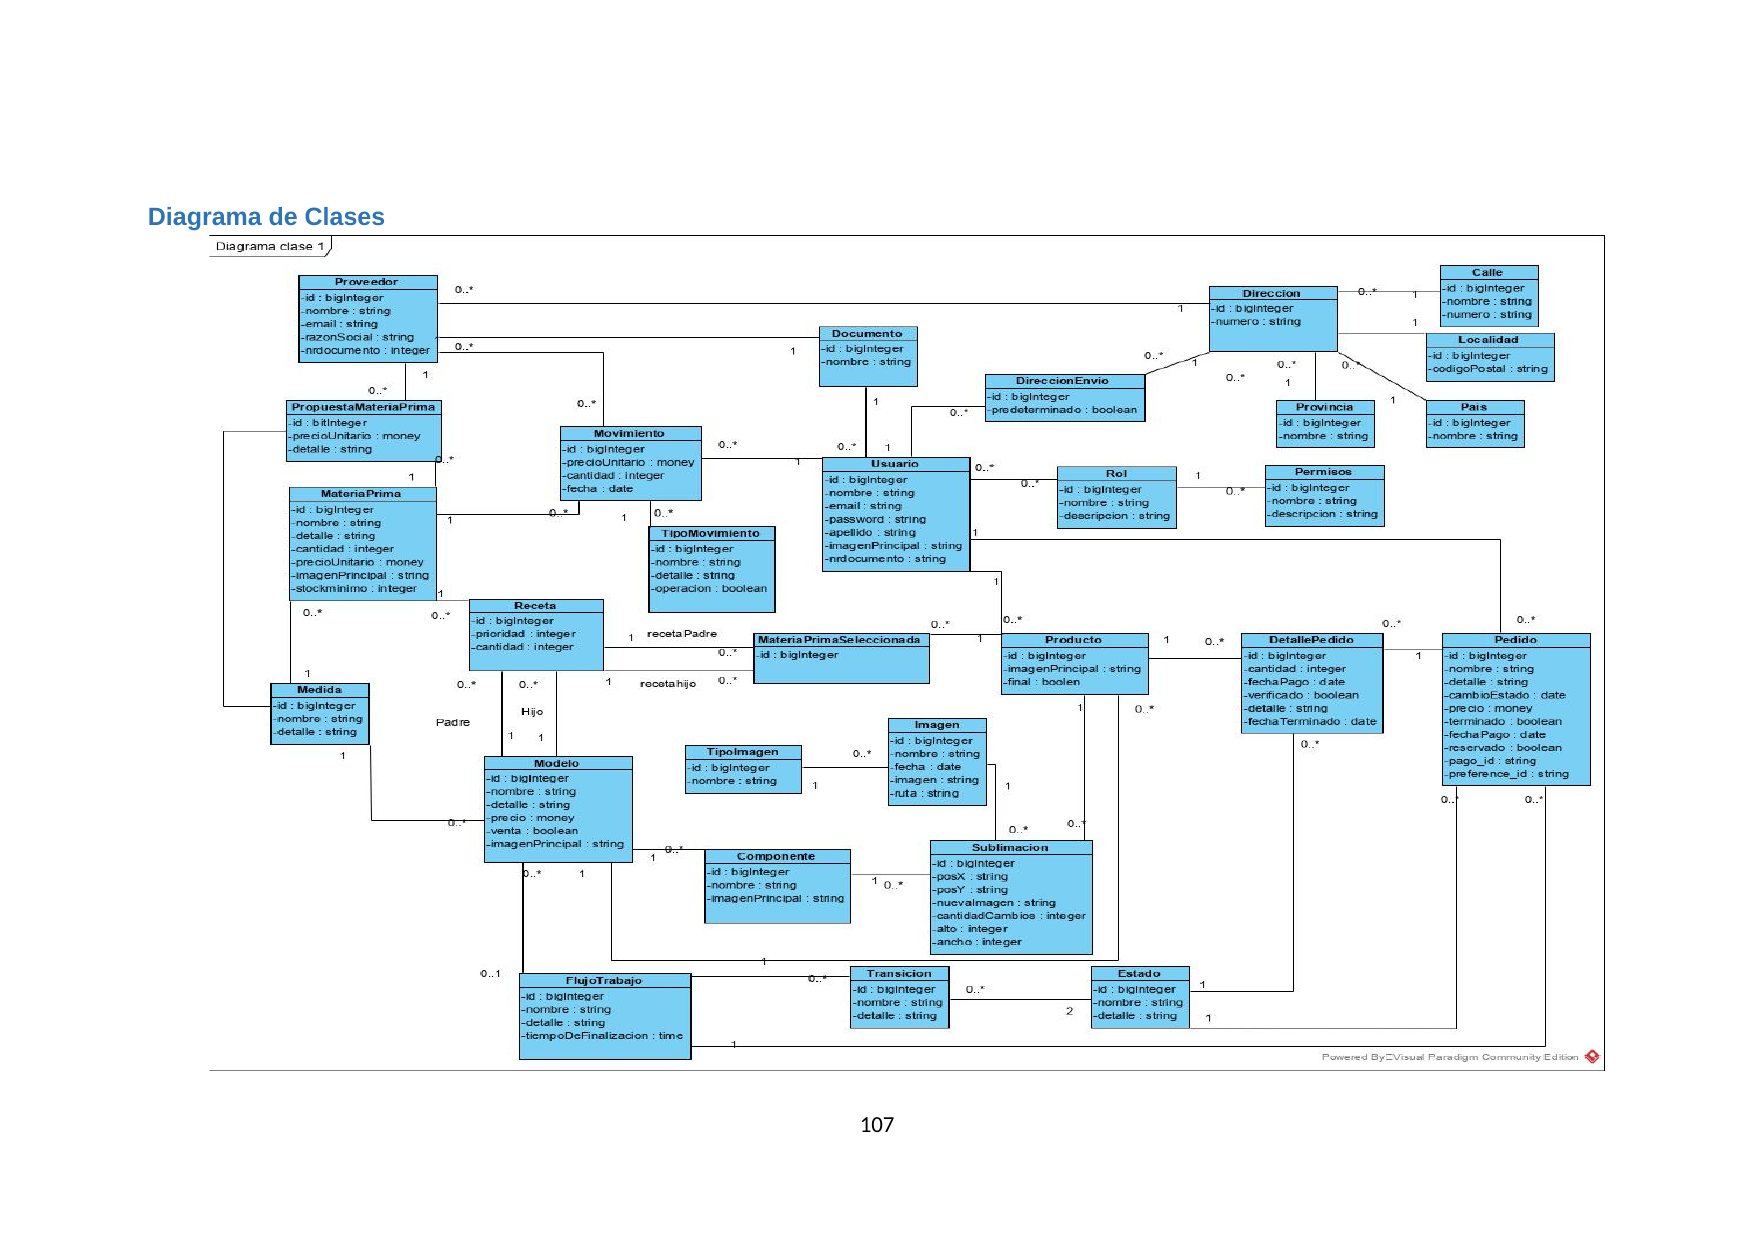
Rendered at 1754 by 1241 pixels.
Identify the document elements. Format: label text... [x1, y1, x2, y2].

picture [209, 235, 1607, 1071]
subtitle Diagrama de Clases [148, 202, 1606, 231]
